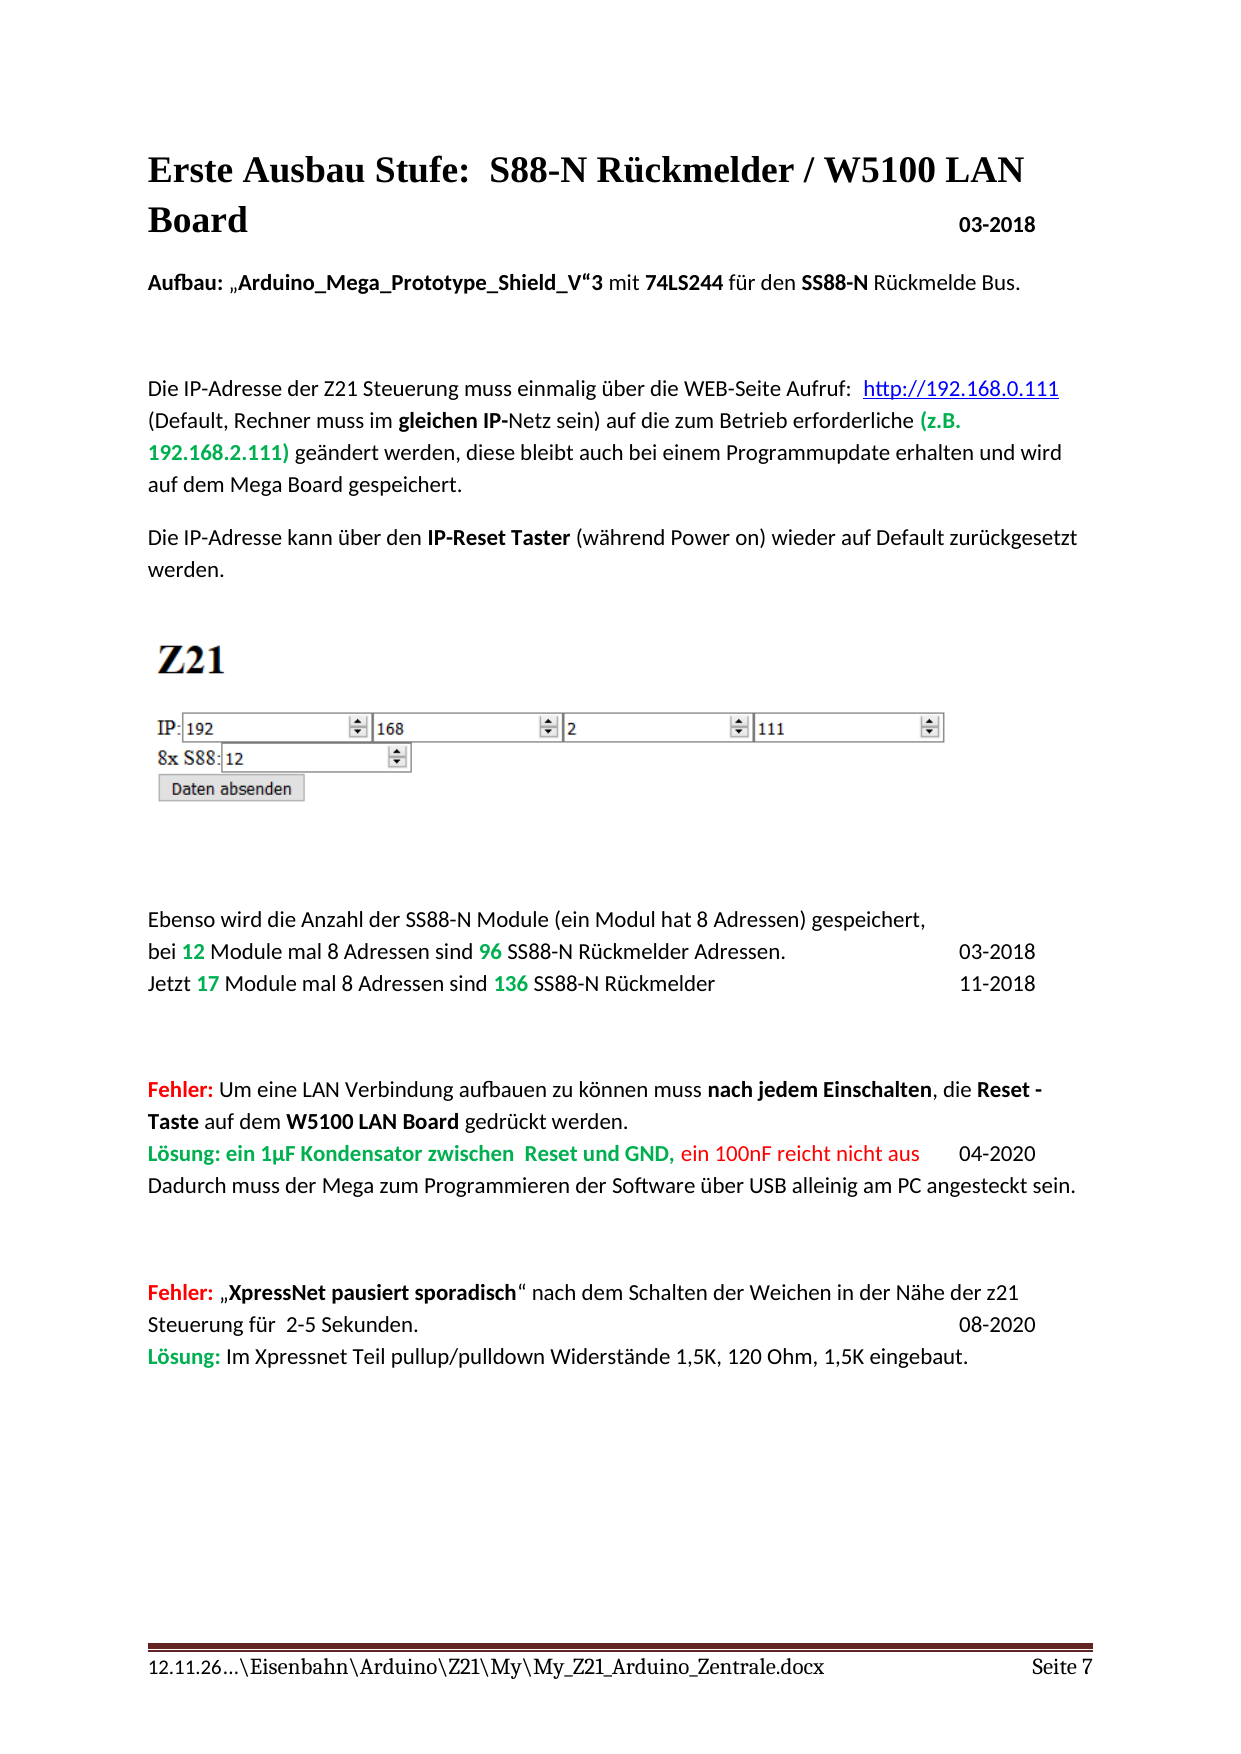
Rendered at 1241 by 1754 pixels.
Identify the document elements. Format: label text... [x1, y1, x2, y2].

text Erste Ausbau Stufe: S88-N Rückmelder / W5100 LAN Board 03-2018 [148, 148, 1093, 240]
text Die IP-Adresse kann über den IP-Reset Taster (während Power on) wieder auf Default zurückgesetzt werden. [148, 523, 1093, 583]
text Fehler: „XpressNet pausiert sporadisch“ nach dem Schalten der Weichen in der Nähe der z21 Steuerung für 2-5 Sekunden. 08-2020 Lösung: Im Xpressnet Teil pullup/pulldown Widerstände 1,5K, 120 Ohm, 1,5K eingebaut. [148, 1278, 1093, 1370]
picture [147, 608, 1015, 880]
text Aufbau: „Arduino_Mega_Prototype_Shield_V“3 mit 74LS244 für den SS88-N Rückmelde Bus. [148, 268, 1093, 296]
text Die IP-Adresse der Z21 Steuerung muss einmalig über die WEB-Seite Aufruf: http://192.168.0.111 (Default, Rechner muss im gleichen IP-Netz sein) auf die zum Betrieb erforderliche (z.B. 192.168.2.111) geändert werden, diese bleibt auch bei einem Programmupdate erhalten und wird auf dem Mega Board gespeichert. [148, 374, 1093, 498]
text Ebenso wird die Anzahl der SS88-N Module (ein Modul hat 8 Adressen) gespeichert, bei 12 Module mal 8 Adressen sind 96 SS88-N Rückmelder Adressen. 03-2018 Jetzt 17 Module mal 8 Adressen sind 136 SS88-N Rückmelder 11-2018 [148, 905, 1093, 997]
text Fehler: Um eine LAN Verbindung aufbauen zu können muss nach jedem Einschalten, die Reset -Taste auf dem W5100 LAN Board gedrückt werden. Lösung: ein 1µF Kondensator zwischen Reset und GND, ein 100nF reicht nicht aus 04-2020 Dadurch muss der Mega zum Programmieren der Software über USB alleinig am PC angesteckt sein. [148, 1075, 1093, 1200]
